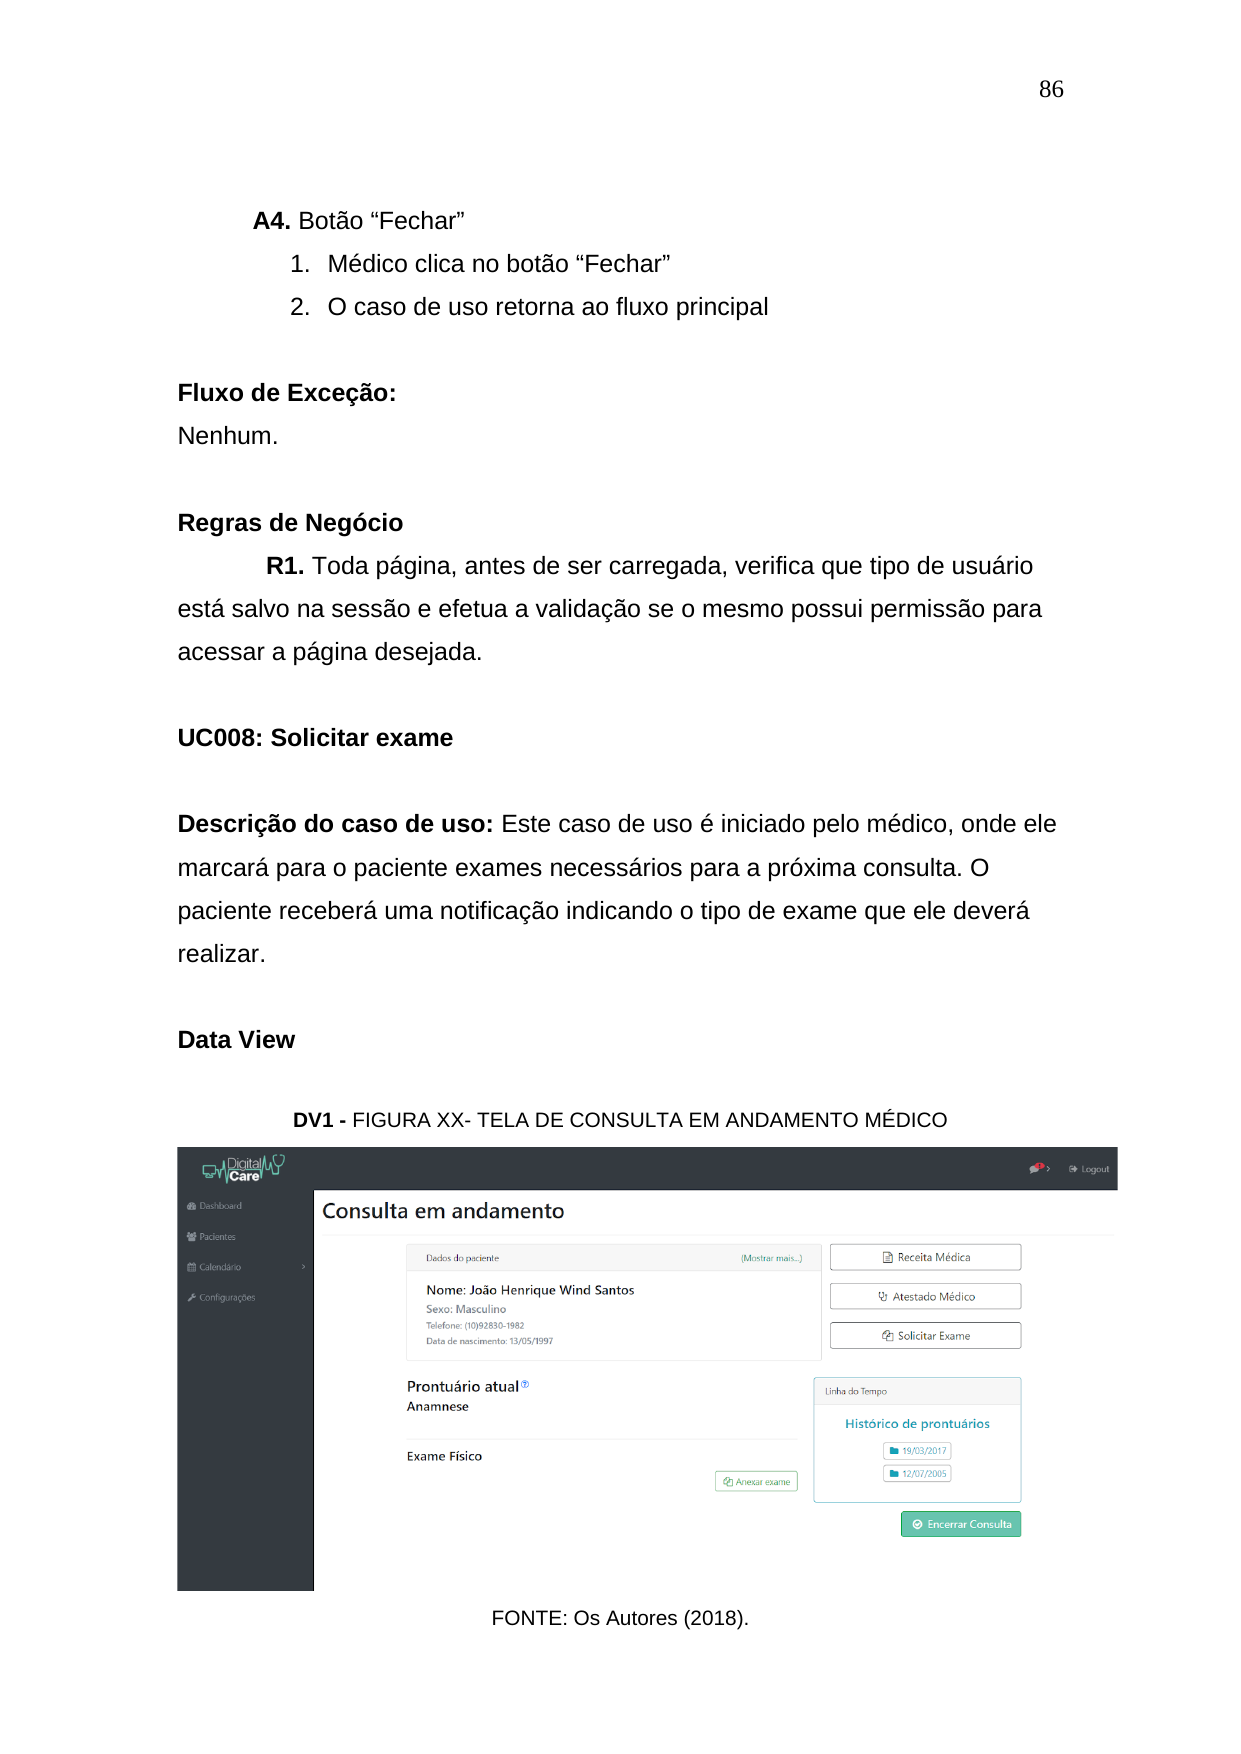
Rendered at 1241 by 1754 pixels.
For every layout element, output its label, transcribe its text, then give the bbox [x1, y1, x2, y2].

text FONTE: Os Autores (2018). [177, 1605, 1064, 1629]
text A4. Botão “Fechar” [177, 206, 1064, 234]
list O caso de uso retorna ao fluxo principal [290, 292, 1064, 321]
text Nenhum. [177, 421, 1064, 450]
text Data View [177, 1025, 1064, 1054]
text Descrição do caso de uso: Este caso de uso é iniciado pelo médico, onde ele marcará para o paciente exames necessários para a próxima consulta. O paciente receberá uma notificação indicando o tipo de exame que ele deverá realizar. [177, 809, 1064, 967]
text UC008: Solicitar exame [177, 723, 1064, 752]
text Regras de Negócio [177, 507, 1064, 536]
text DV1 - FIGURA XX- TELA DE CONSULTA EM ANDAMENTO MÉDICO [177, 1104, 1064, 1133]
picture [177, 1147, 1118, 1591]
text Fluxo de Exceção: [177, 378, 1064, 407]
list Médico clica no botão “Fechar” [290, 249, 1064, 277]
text R1. Toda página, antes de ser carregada, verifica que tipo de usuário está salvo na sessão e efetua a validação se o mesmo possui permissão para acessar a página desejada. [177, 551, 1064, 666]
